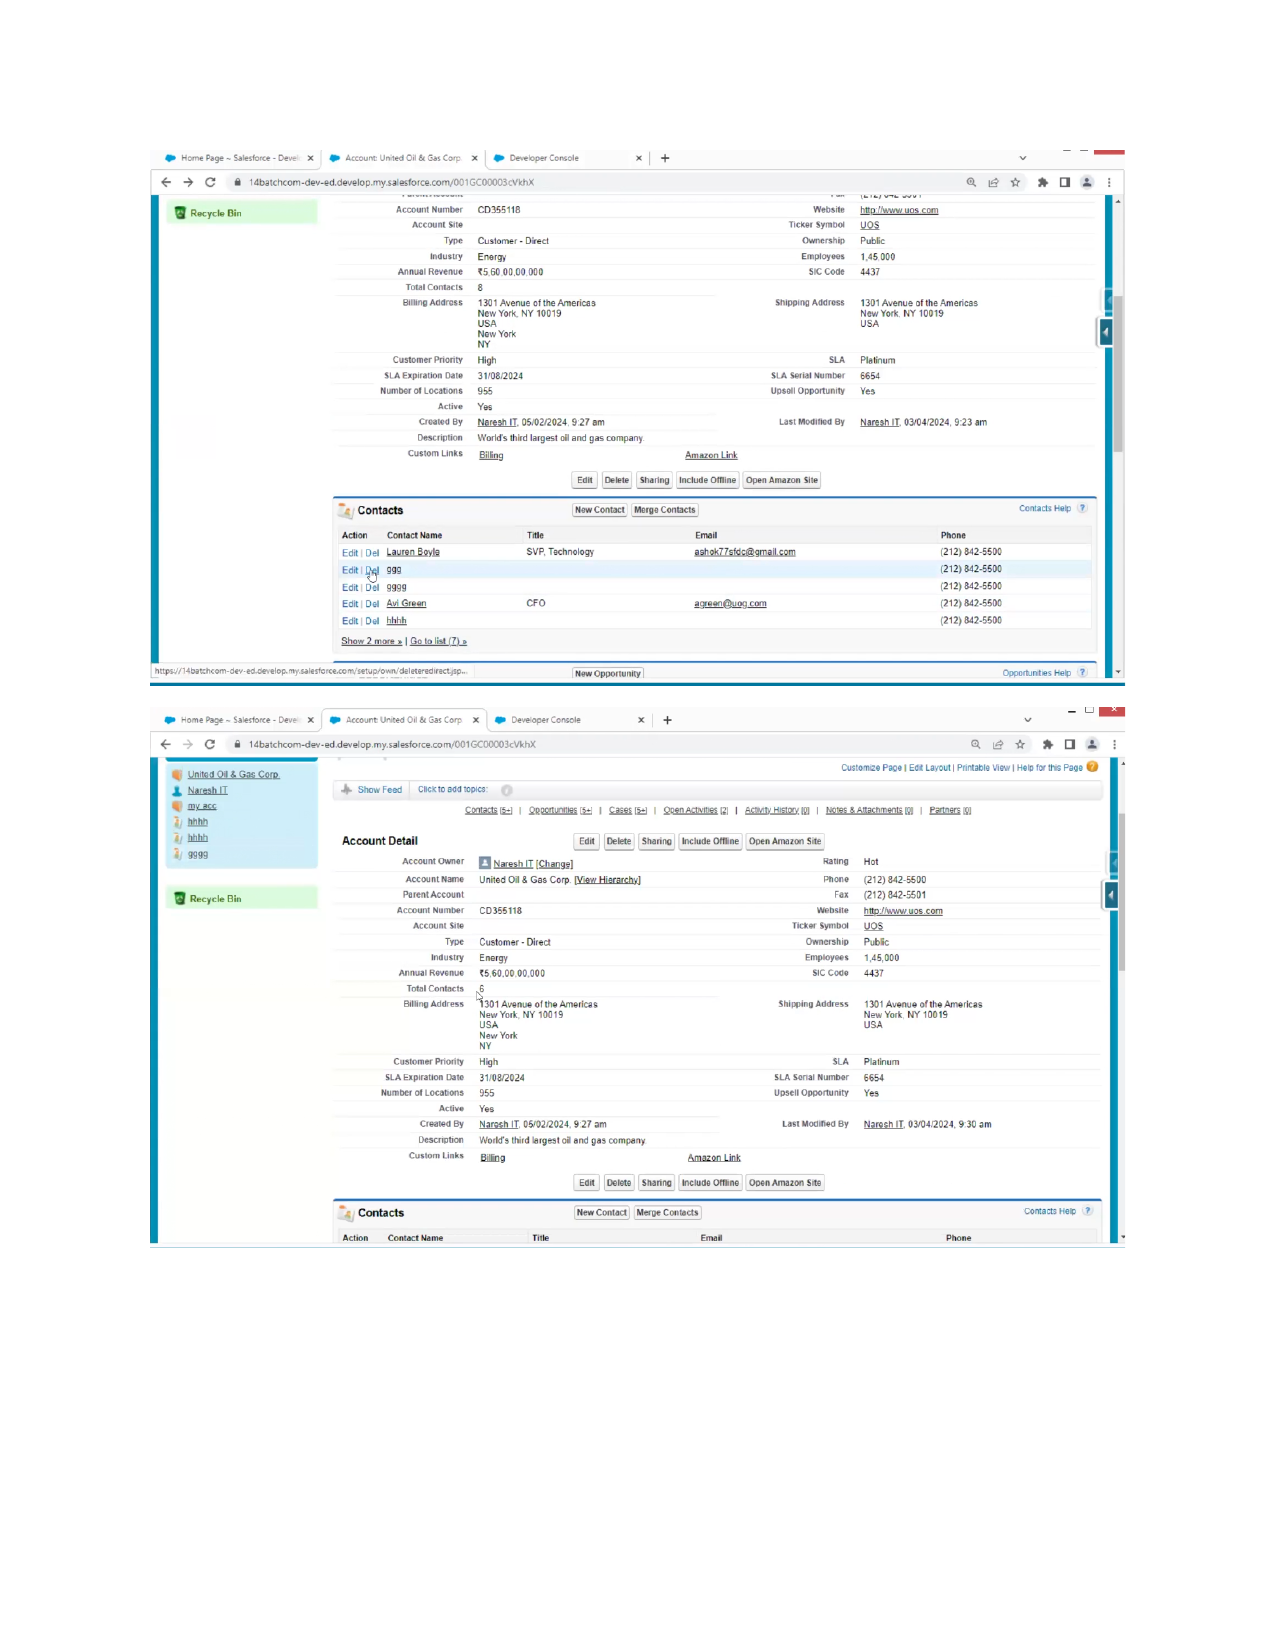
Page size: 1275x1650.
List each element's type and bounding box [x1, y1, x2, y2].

picture [150, 150, 1125, 682]
picture [150, 707, 1125, 1248]
